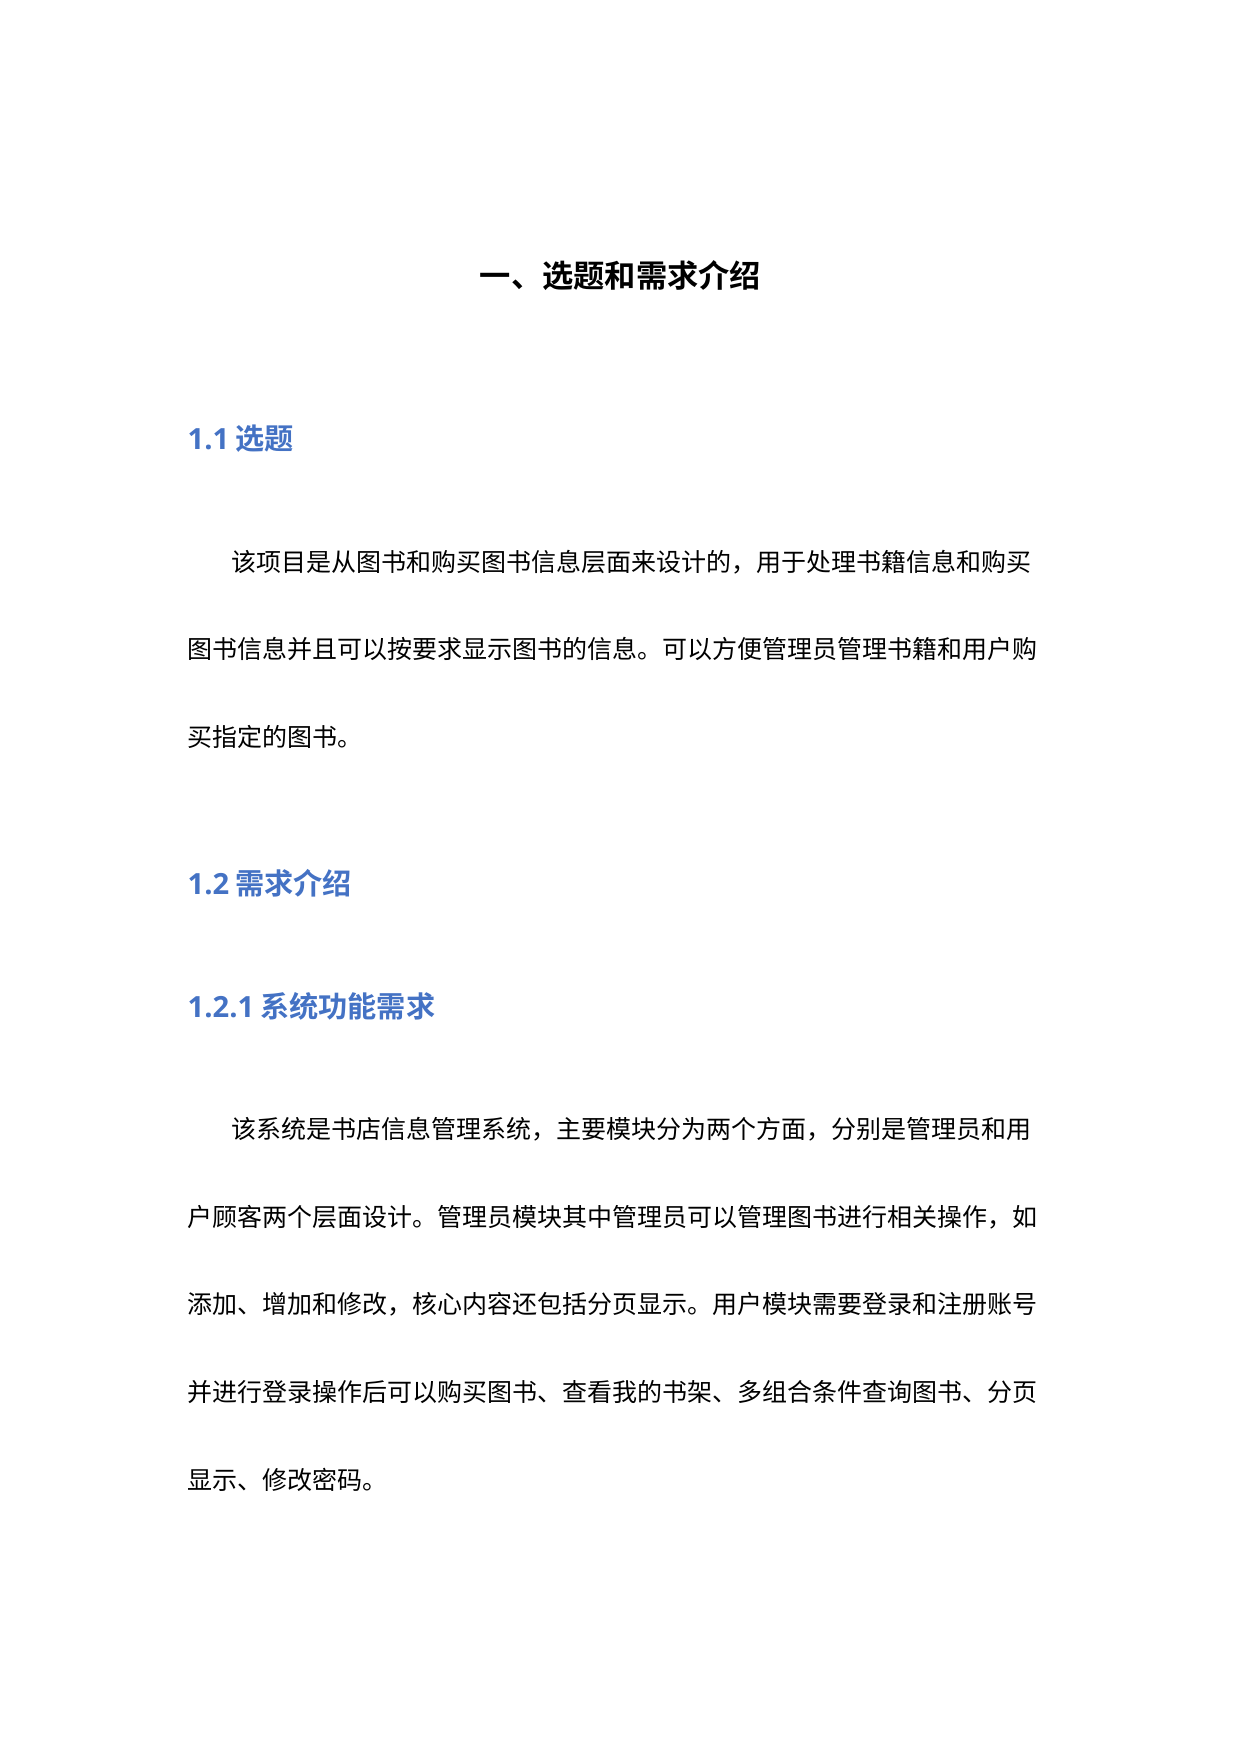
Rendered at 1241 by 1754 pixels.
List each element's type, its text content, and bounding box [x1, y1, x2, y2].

subtitle 一、选题和需求介绍 [187, 242, 1053, 307]
subtitle 1.1选题 [187, 404, 1053, 469]
subtitle 1.2需求介绍 [187, 849, 1053, 914]
text 该项目是从图书和购买图书信息层面来设计的，用于处理书籍信息和购买图书信息并且可以按要求显示图书的信息。可以方便管理员管理书籍和用户购买指定的图书。 [187, 528, 1053, 768]
text 该系统是书店信息管理系统，主要模块分为两个方面，分别是管理员和用户顾客两个层面设计。管理员模块其中管理员可以管理图书进行相关操作，如添加、增加和修改，核心内容还包括分页显示。用户模块需要登录和注册账号并进行登录操作后可以购买图书、查看我的书架、多组合条件查询图书、分页显示、修改密码。 [187, 1095, 1053, 1511]
subtitle 1.2.1系统功能需求 [187, 972, 1053, 1037]
